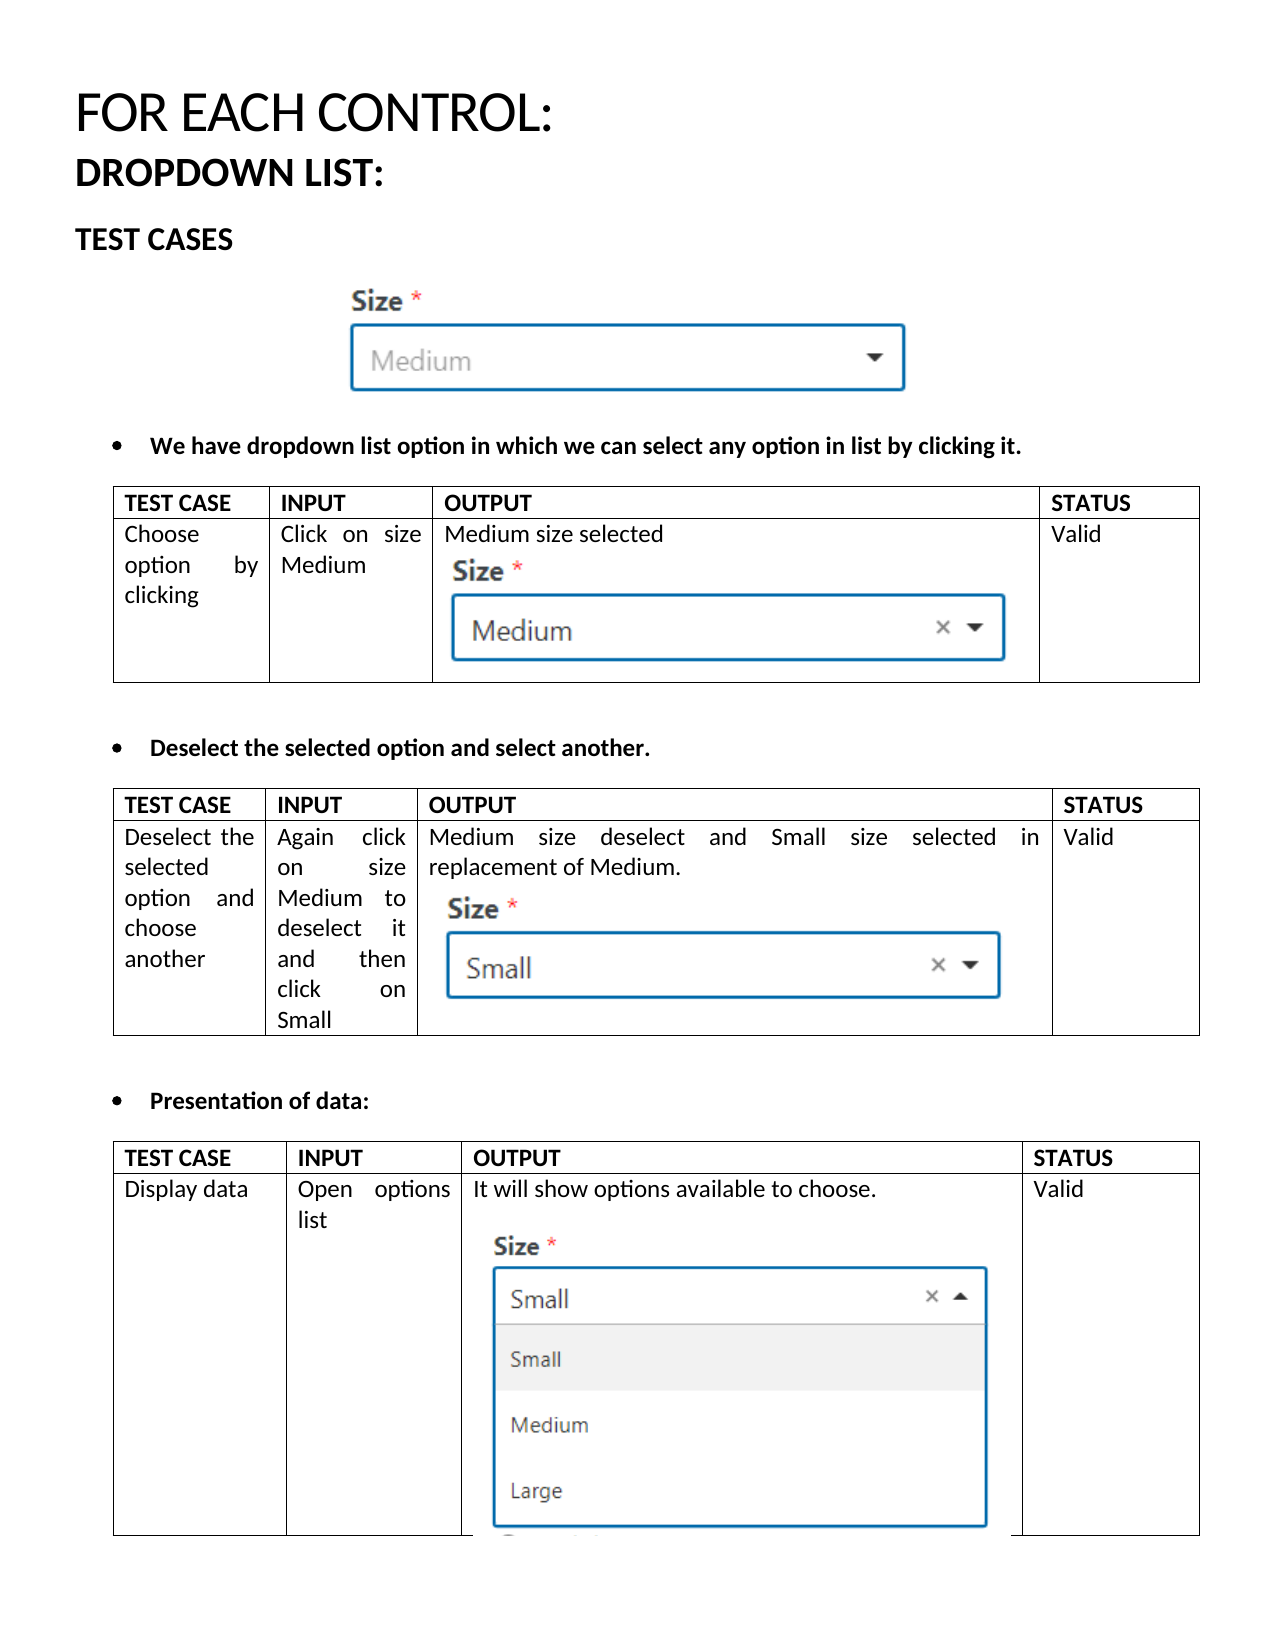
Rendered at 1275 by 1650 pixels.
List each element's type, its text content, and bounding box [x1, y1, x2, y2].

table_header TEST CASE [114, 1142, 286, 1173]
list Presentation of data: [112, 1085, 1200, 1116]
table_header INPUT [270, 487, 432, 517]
picture [473, 1204, 1011, 1536]
table_cell Click on size Medium [270, 519, 432, 682]
table_cell Valid [1023, 1174, 1199, 1535]
table_cell Choose option by clicking [114, 519, 269, 682]
table_header STATUS [1053, 789, 1199, 820]
table_cell Valid [1040, 519, 1199, 682]
table_header OUTPUT [418, 789, 1052, 820]
table_header INPUT [266, 789, 417, 820]
table_cell Display data [114, 1174, 286, 1535]
table_header TEST CASE [114, 487, 269, 517]
table_cell It will show options available to choose. [462, 1174, 1022, 1535]
table_header STATUS [1023, 1142, 1199, 1173]
table_cell Open options list [287, 1174, 461, 1535]
list We have dropdown list option in which we can select any option in list by clicking it. [112, 430, 1200, 461]
table_header OUTPUT [433, 487, 1039, 517]
title FOR EACH CONTROL: [75, 75, 1200, 146]
table_header STATUS [1040, 487, 1199, 517]
list Deselect the selected option and select another. [112, 732, 1200, 763]
text DROPDOWN LIST: [75, 146, 1200, 197]
picture [444, 549, 1029, 682]
table_cell Medium size deselect and Small size selected in replacement of Medium. [418, 821, 1052, 1034]
table_cell Again click on size Medium to deselect it and then click on Small [266, 821, 417, 1034]
table_header OUTPUT [462, 1142, 1022, 1173]
text TEST CASES [75, 218, 1200, 258]
table_cell Valid [1053, 821, 1199, 1034]
table_cell Medium size selected [433, 519, 1039, 682]
picture [428, 882, 1040, 1018]
table_header INPUT [287, 1142, 461, 1173]
table_header TEST CASE [114, 789, 265, 820]
picture [336, 278, 939, 412]
table_cell Deselect the selected option and choose another [114, 821, 265, 1034]
